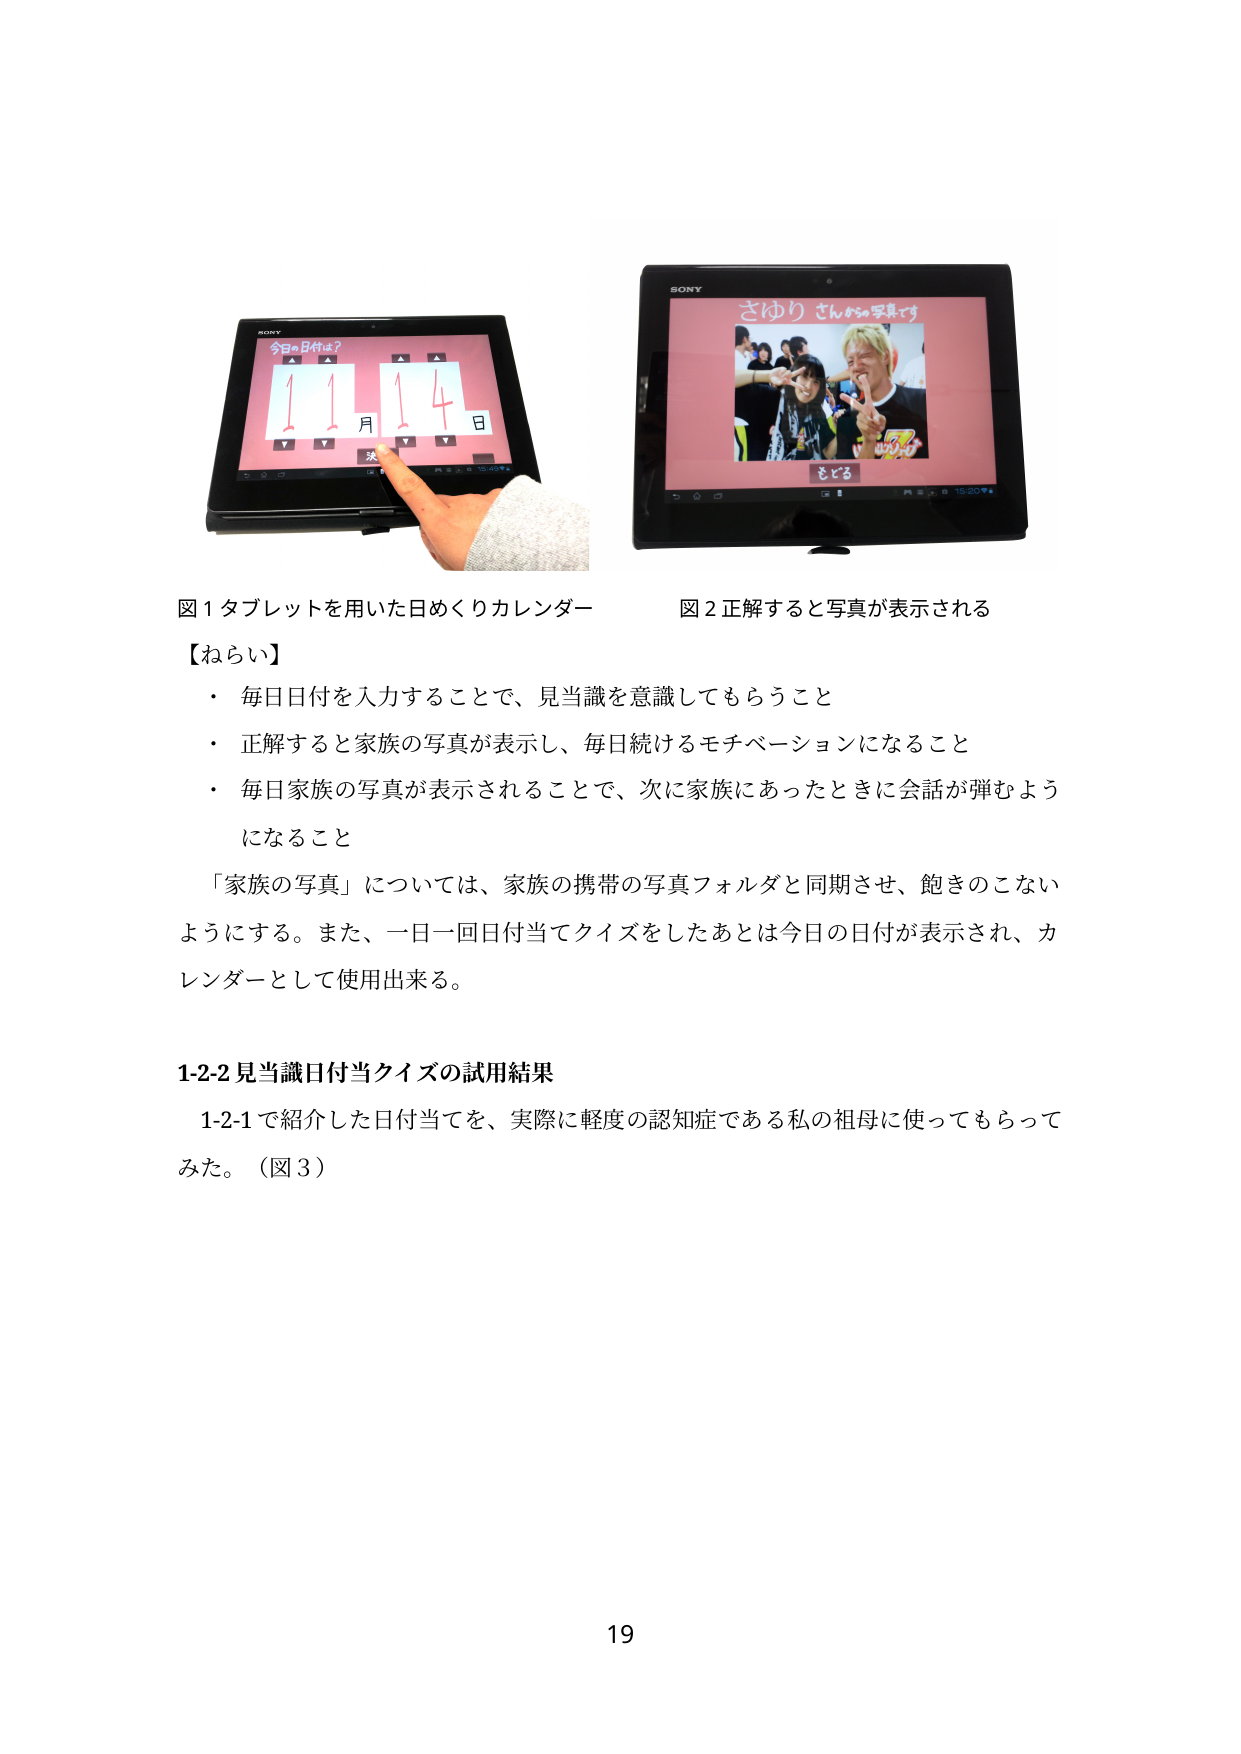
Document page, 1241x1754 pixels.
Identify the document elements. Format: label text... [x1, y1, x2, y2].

list 正解すると家族の写真が表示し、毎日続けるモチベーションになること [202, 721, 1063, 763]
text 「家族の写真」については、家族の携帯の写真フォルダと同期させ、飽きのこないようにする。また、一日一回日付当てクイズをしたあとは今日の日付が表示され、カレンダーとして使用出来る。 [177, 862, 1063, 1000]
list 毎日日付を入力することで、見当識を意識してもらうこと [202, 675, 1063, 716]
text 図1 タブレットを用いた日めくりカレンダー 図2 正解すると写真が表示される [177, 587, 1063, 628]
list 毎日家族の写真が表示されることで、次に家族にあったときに会話が弾むようになること [202, 768, 1063, 857]
picture [177, 218, 1059, 571]
text 【ねらい】 [177, 633, 1063, 675]
text 1-2-1で紹介した日付当てを、実際に軽度の認知症である私の祖母に使ってもらってみた。（図３） [177, 1098, 1063, 1187]
text 1-2-2見当識日付当クイズの試用結果 [177, 1051, 1063, 1093]
